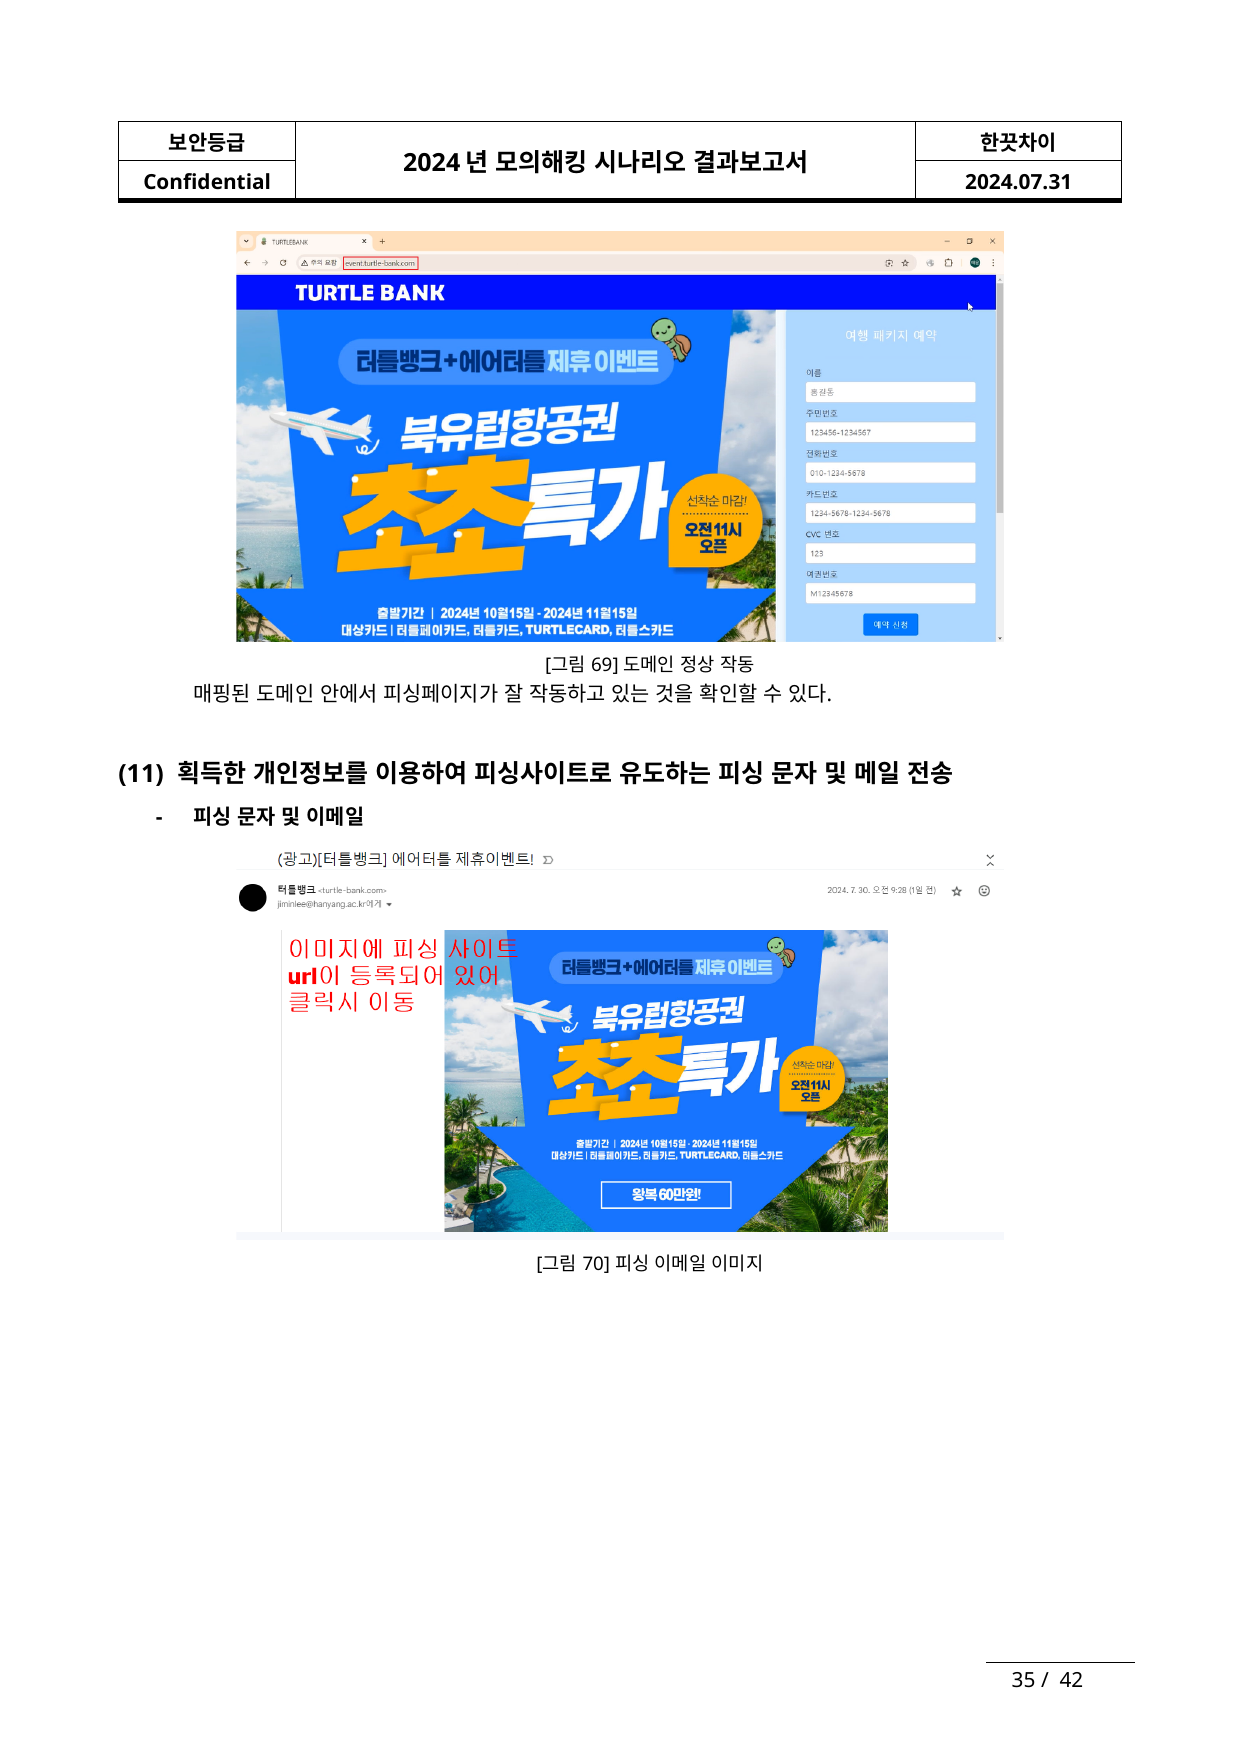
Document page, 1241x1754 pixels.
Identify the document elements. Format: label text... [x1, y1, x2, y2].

text 매핑된 도메인 안에서 피싱페이지가 잘 작동하고 있는 것을 확인할 수 있다. [193, 677, 1122, 707]
list 피싱 문자 및 이메일 [156, 800, 1122, 831]
picture [236, 839, 1004, 1240]
list 획득한 개인정보를 이용하여 피싱사이트로 유도하는 피싱 문자 및 메일 전송 [118, 753, 1122, 789]
picture [236, 231, 1004, 642]
